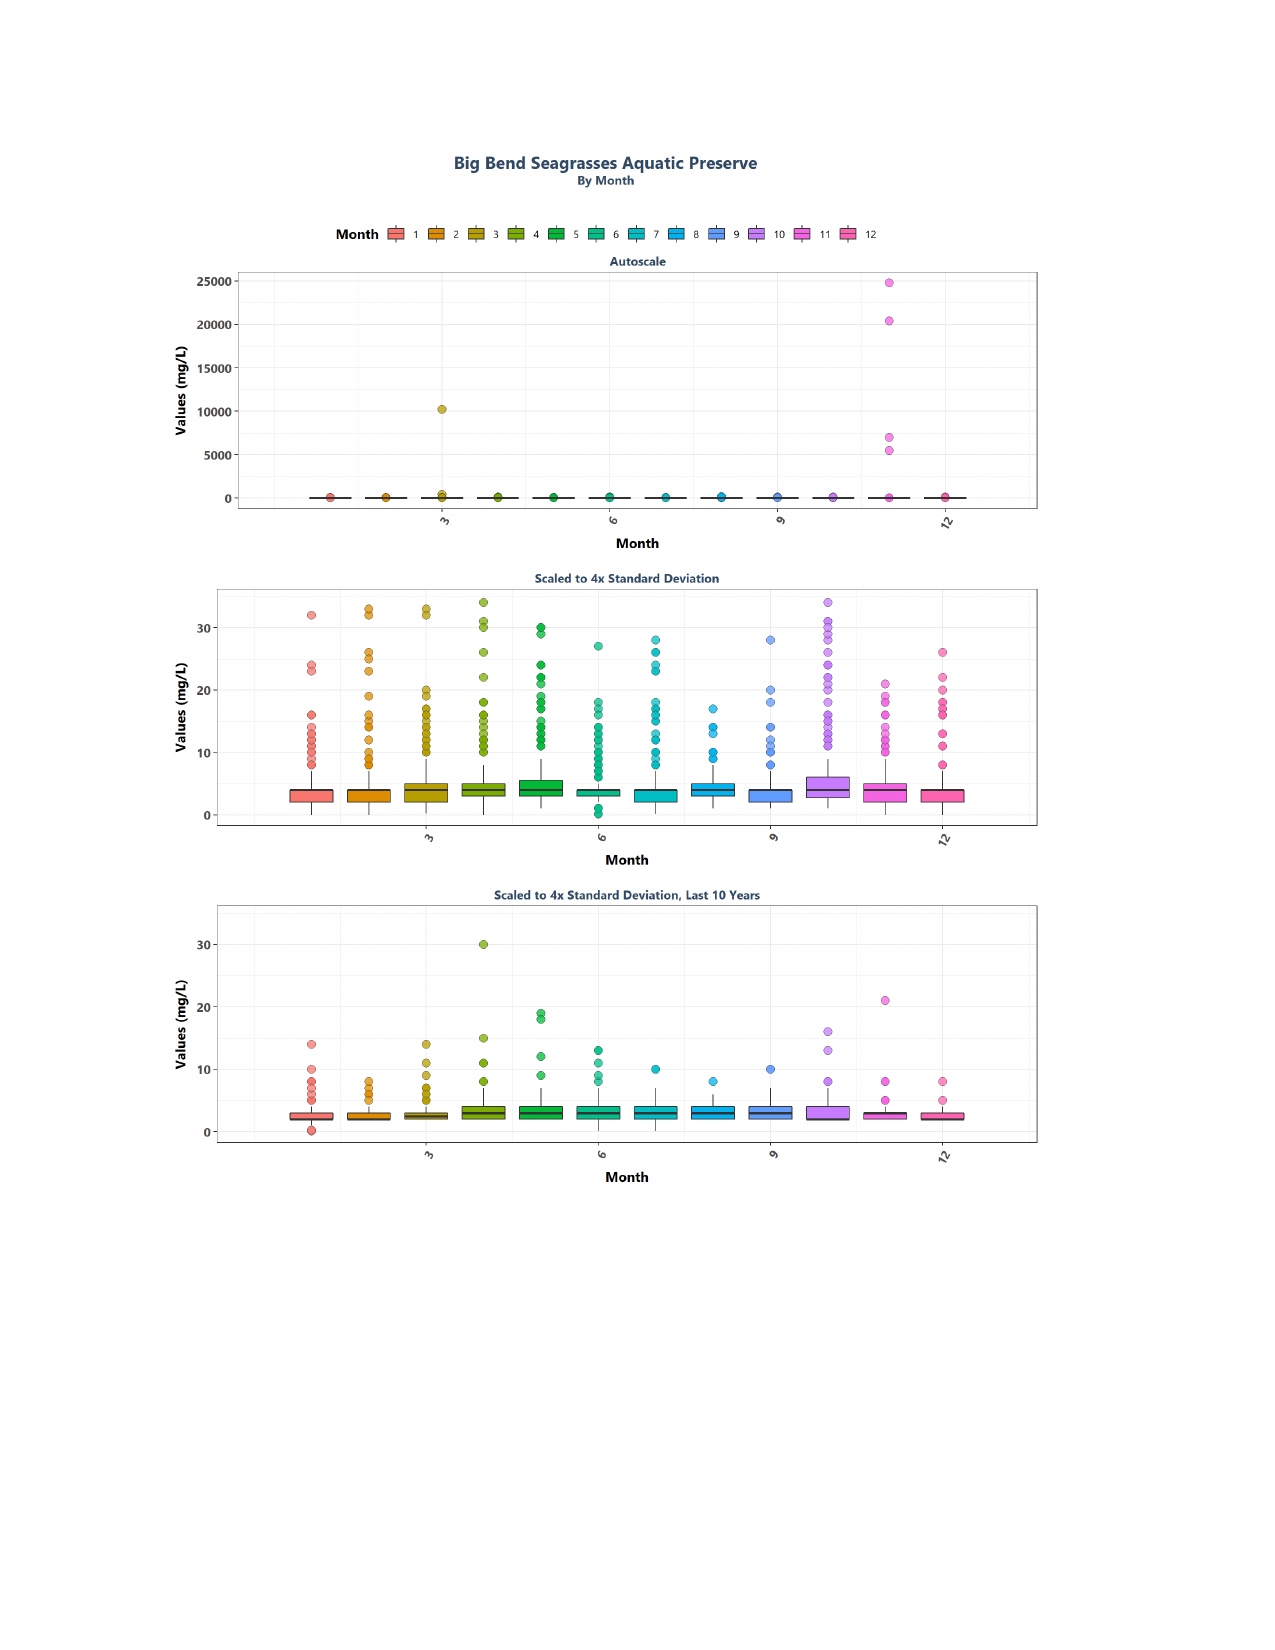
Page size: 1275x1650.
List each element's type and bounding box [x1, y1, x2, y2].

picture [168, 150, 1044, 1200]
